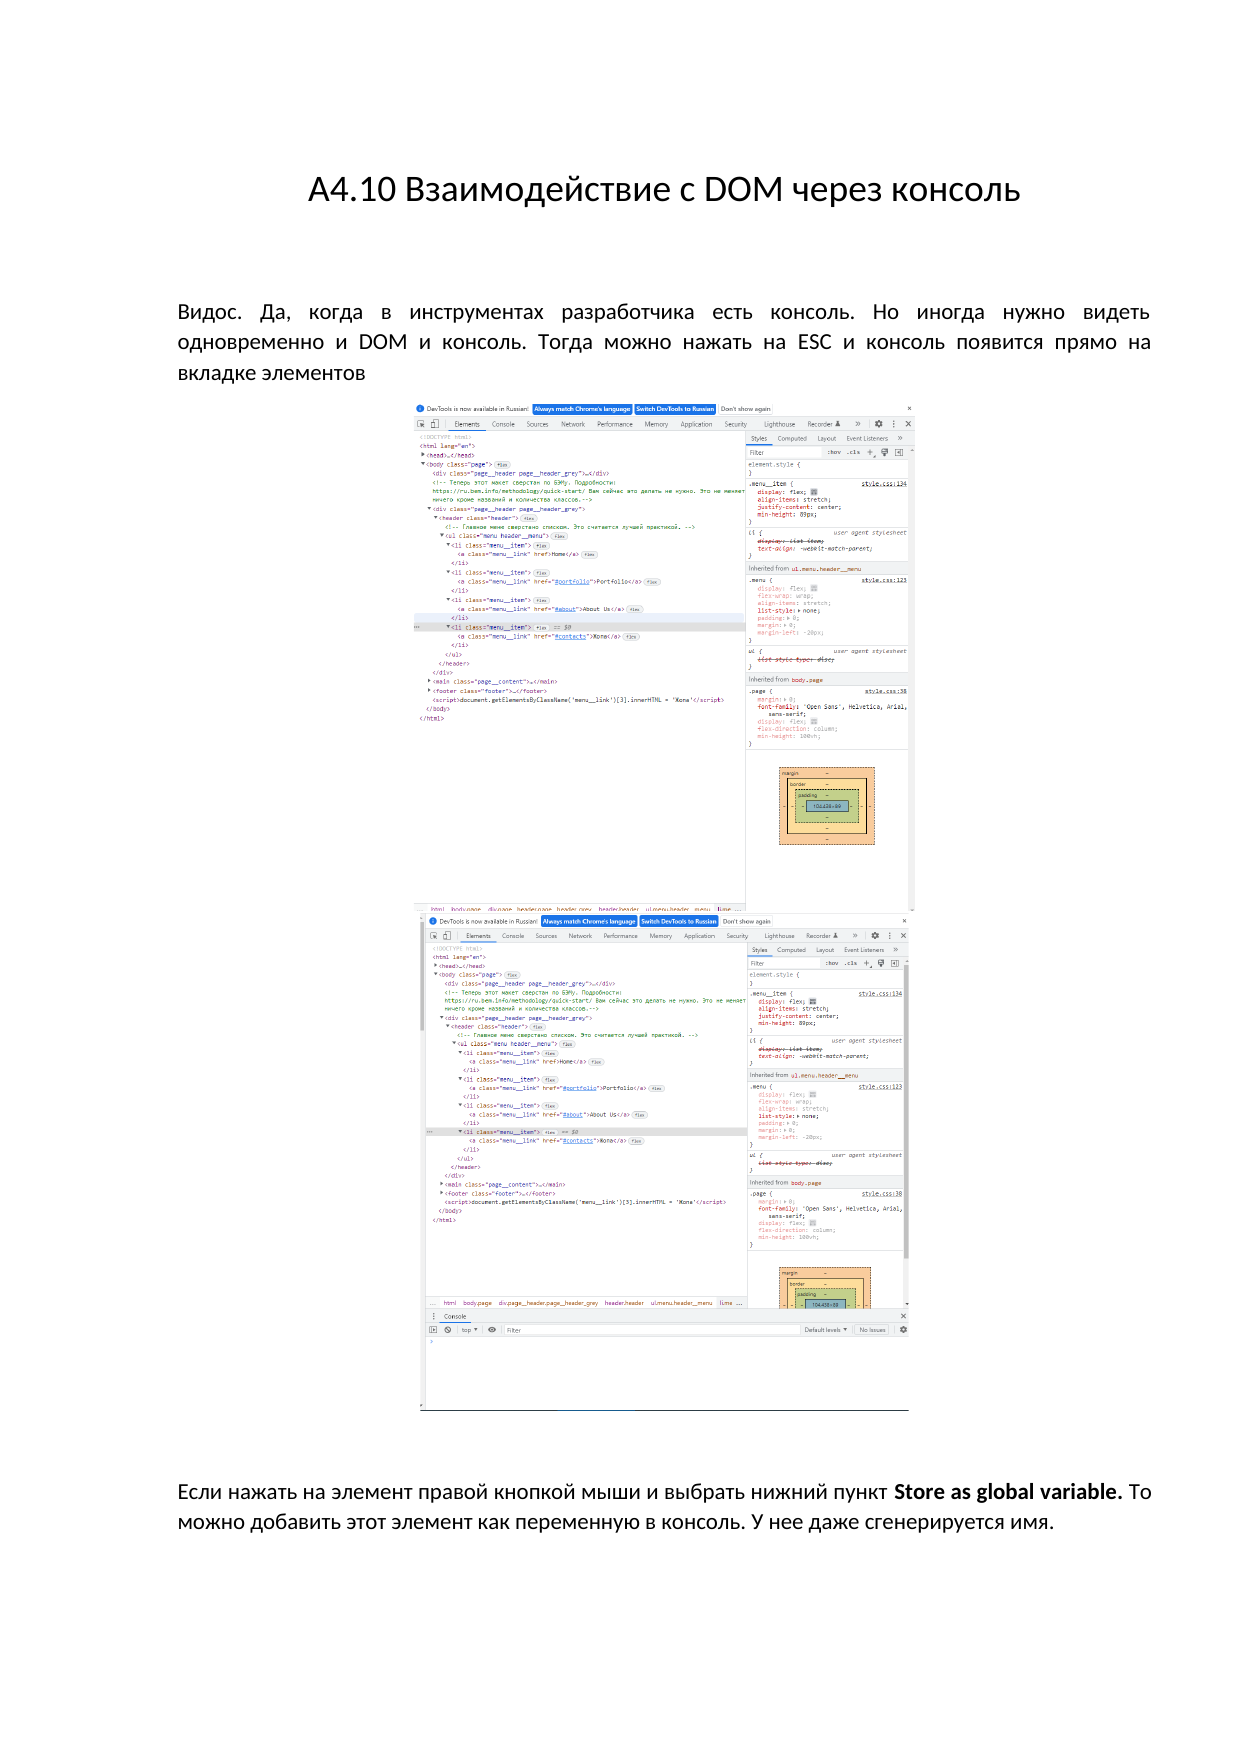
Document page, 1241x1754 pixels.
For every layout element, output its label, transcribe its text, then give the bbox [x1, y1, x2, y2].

text Если нажать на элемент правой кнопкой мыши и выбрать нижний пункт Store as global variable. То можно добавить этот элемент как переменную в консоль. У нее даже сгенерируется имя. [177, 1477, 1152, 1535]
text Видос. Да, когда в инструментах разработчика есть консоль. Но иногда нужно видеть одновременно и DOM и консоль. Тогда можно нажать на ESC и консоль появится прямо на вкладке элементов [177, 297, 1152, 386]
picture [413, 404, 915, 911]
text A4.10 Взаимодействие с DOM через консоль [177, 165, 1152, 211]
picture [420, 912, 909, 1411]
